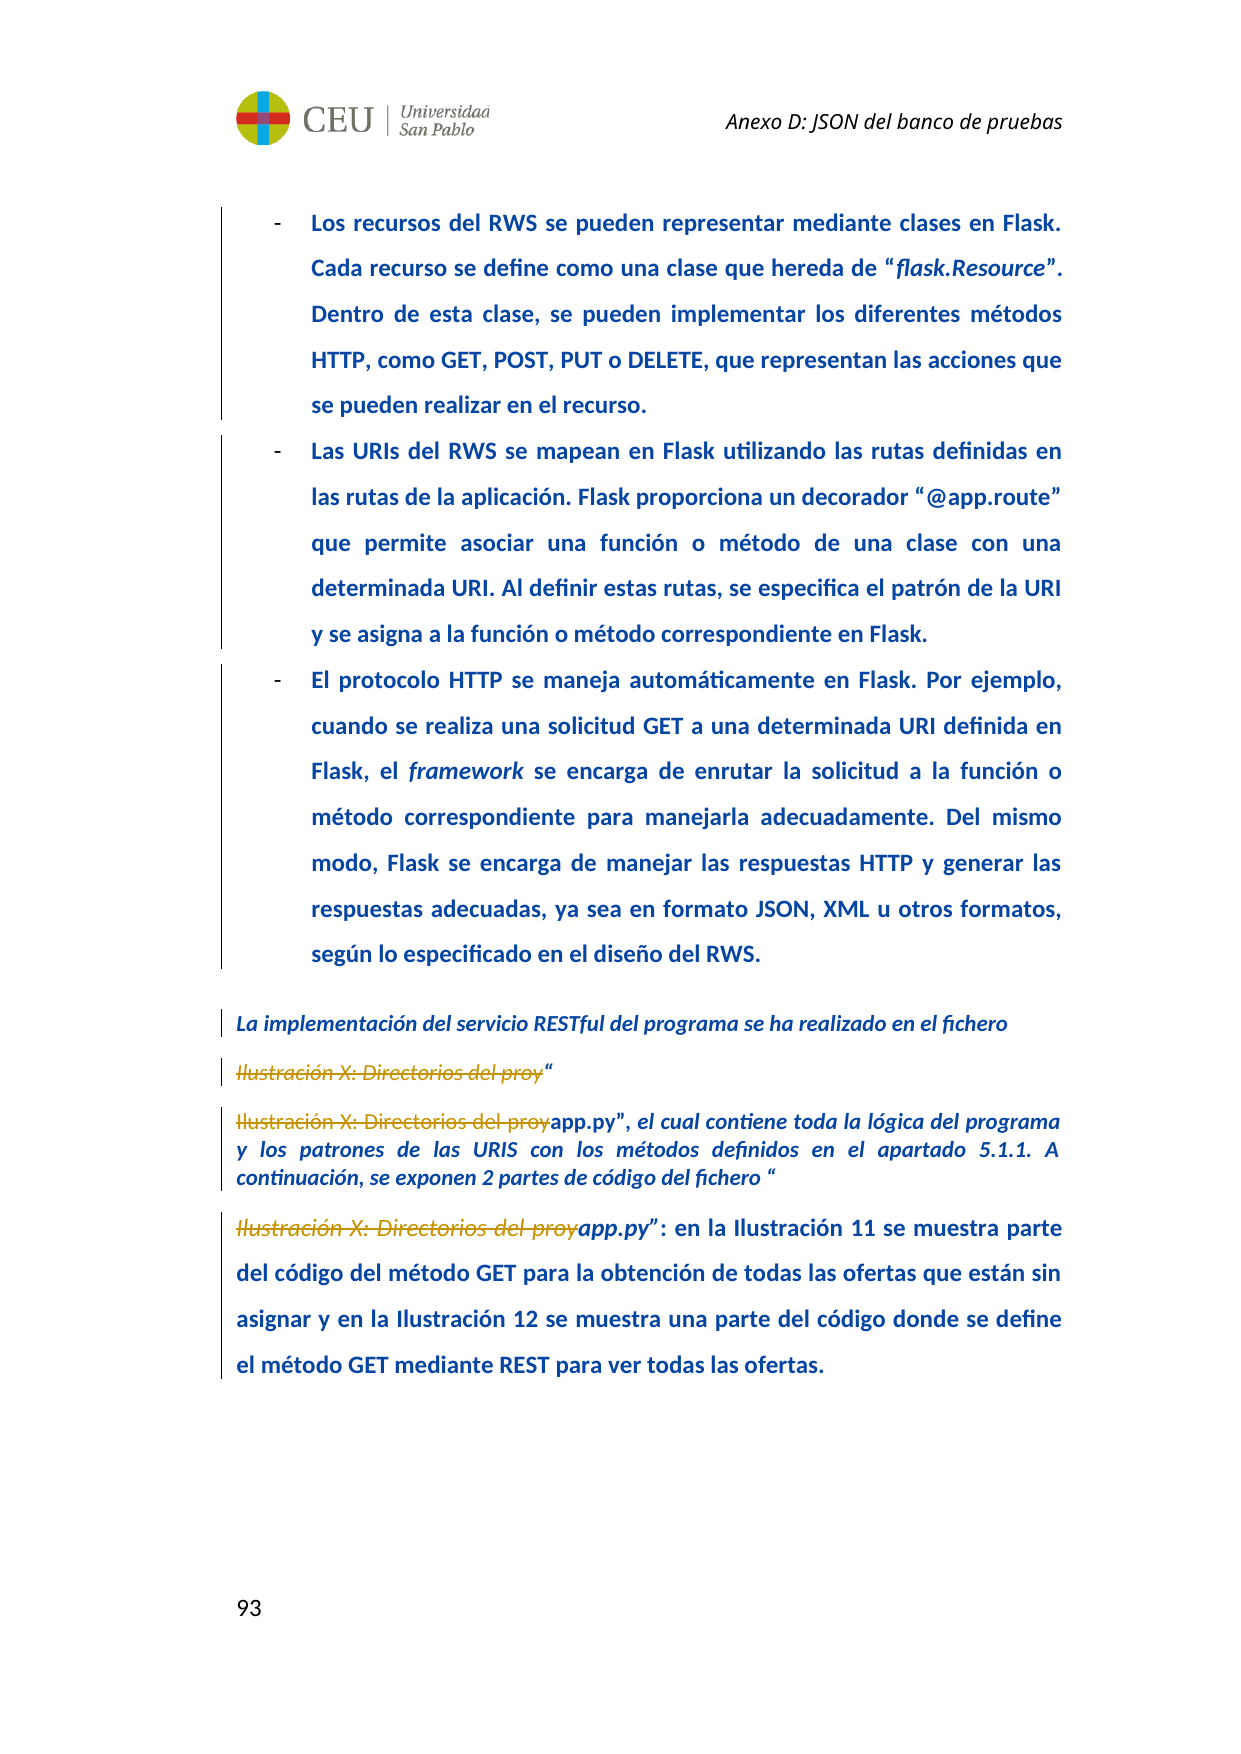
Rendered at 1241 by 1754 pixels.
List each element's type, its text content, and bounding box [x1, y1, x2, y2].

list Las URIs del RWS se mapean en Flask utilizando las rutas definidas en las rutas de la aplicación. Flask proporciona un decorador “@app.route” que permite asociar una función o método de una clase con una determinada URI. Al definir estas rutas, se especifica el patrón de la URI y se asigna a la función o método correspondiente en Flask. [274, 435, 1063, 649]
list El protocolo HTTP se maneja automáticamente en Flask. Por ejemplo, cuando se realiza una solicitud GET a una determinada URI definida en Flask, el framework se encarga de enrutar la solicitud a la función o método correspondiente para manejarla adecuadamente. Del mismo modo, Flask se encarga de manejar las respuestas HTTP y generar las respuestas adecuadas, ya sea en formato JSON, XML u otros formatos, según lo especificado en el diseño del RWS. [274, 664, 1063, 969]
picture [235, 89, 490, 146]
text “ [236, 1058, 1063, 1086]
list Los recursos del RWS se pueden representar mediante clases en Flask. Cada recurso se define como una clase que hereda de “flask.Resource”. Dentro de esta clase, se pueden implementar los diferentes métodos HTTP, como GET, POST, PUT o DELETE, que representan las acciones que se pueden realizar en el recurso. [274, 207, 1063, 420]
text app.py”, el cual contiene toda la lógica del programa y los patrones de las URIS con los métodos definidos en el apartado 5.1.1. A continuación, se exponen 2 partes de código del fichero “ [236, 1107, 1063, 1191]
text La implementación del servicio RESTful del programa se ha realizado en el fichero [236, 1009, 1063, 1037]
text app.py”: en la Ilustración 11 se muestra parte del código del método GET para la obtención de todas las ofertas que están sin asignar y en la Ilustración 12 se muestra una parte del código donde se define el método GET mediante REST para ver todas las ofertas. [236, 1212, 1063, 1379]
